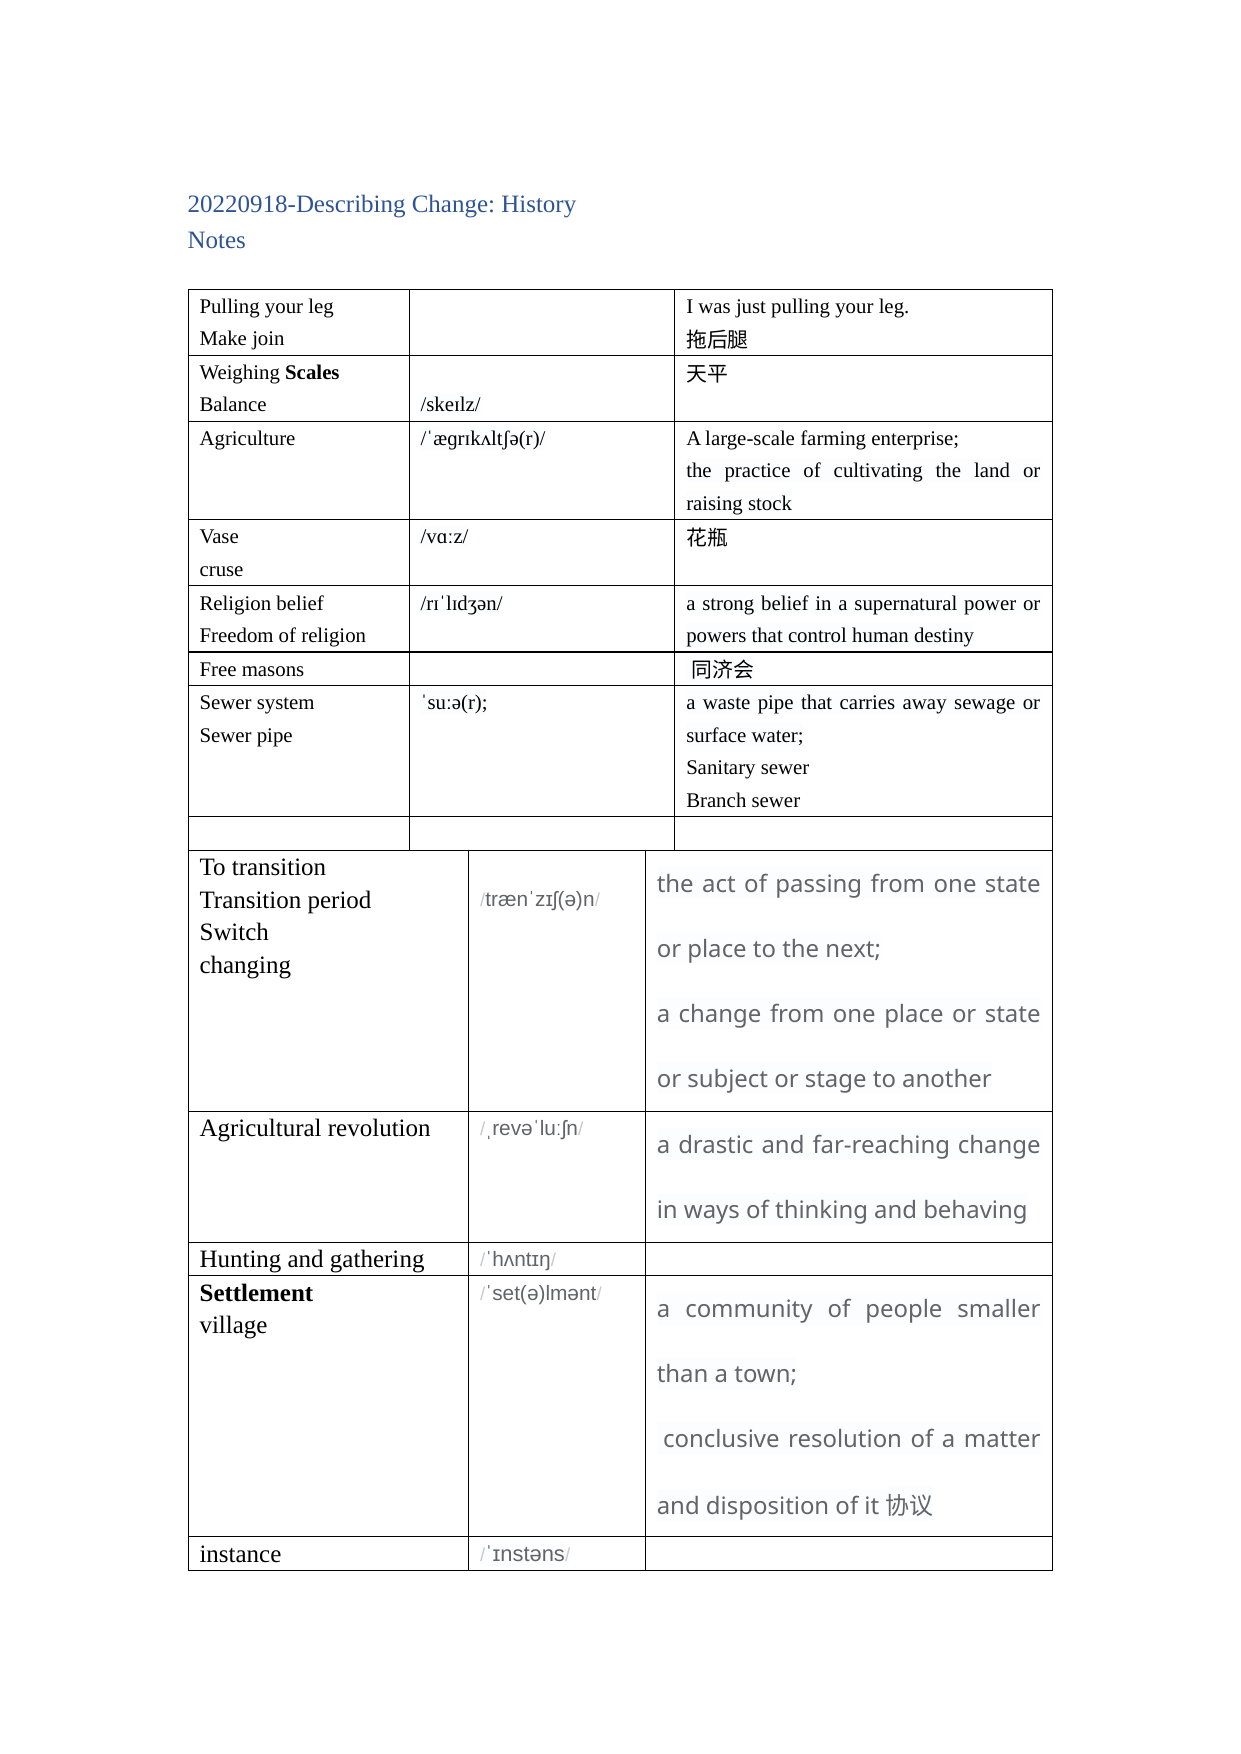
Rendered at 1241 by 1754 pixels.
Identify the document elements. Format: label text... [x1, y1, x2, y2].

table_cell [410, 817, 674, 849]
table_cell Sewer system Sewer pipe [189, 686, 409, 816]
table_cell the act of passing from one state or place to the next; a change from one place or state or subject or stage to another [646, 851, 1052, 1111]
table_cell /ˈhʌntɪŋ/ [469, 1243, 645, 1275]
table_cell To transition Transition period Switch changing [189, 851, 468, 1111]
table_cell [646, 1537, 1052, 1570]
table_cell ˈsuːə(r); [410, 686, 674, 816]
subtitle Notes [187, 224, 1053, 256]
table_cell /trænˈzɪʃ(ə)n/ [469, 851, 645, 1111]
table_cell /ˈɪnstəns/ [469, 1537, 645, 1570]
table_cell Hunting and gathering [189, 1243, 468, 1275]
table_cell /ˌrevəˈluːʃn/ [469, 1112, 645, 1242]
table_cell [410, 653, 674, 685]
table_cell Weighing Scales Balance [189, 356, 409, 421]
table_cell a waste pipe that carries away sewage or surface water; Sanitary sewer Branch sewer [675, 686, 1052, 816]
table_header Pulling your leg Make join [189, 290, 409, 355]
table_cell Free masons [189, 653, 409, 685]
table_cell A large-scale farming enterprise; the practice of cultivating the land or raising stock [675, 422, 1052, 519]
table_cell [675, 817, 1052, 849]
table_cell 花瓶 [675, 520, 1052, 585]
table_cell /ˈset(ə)lmənt/ [469, 1276, 645, 1536]
table_cell /rɪˈlɪdʒən/ [410, 586, 674, 651]
table_cell Religion belief Freedom of religion [189, 586, 409, 651]
table_header [410, 290, 674, 355]
table_cell [646, 1243, 1052, 1275]
table_cell a drastic and far-reaching change in ways of thinking and behaving [646, 1112, 1052, 1242]
table_cell Agriculture [189, 422, 409, 519]
table_cell Agricultural revolution [189, 1112, 468, 1242]
table_header I was just pulling your leg. 拖后腿 [675, 290, 1052, 355]
table_cell Vase cruse [189, 520, 409, 585]
table_cell 天平 [675, 356, 1052, 421]
table_cell /ˈæɡrɪkʌltʃə(r)/ [410, 422, 674, 519]
table_cell a community of people smaller than a town; conclusive resolution of a matter and disposition of it 协议 [646, 1276, 1052, 1536]
subtitle 20220918-Describing Change: History [187, 187, 1053, 219]
table_cell /vɑːz/ [410, 520, 674, 585]
table_cell /skeɪlz/ [410, 356, 674, 421]
table_cell a strong belief in a supernatural power or powers that control human destiny [675, 586, 1052, 651]
table_cell 同济会 [675, 653, 1052, 685]
table_cell [189, 817, 409, 849]
table_cell instance [189, 1537, 468, 1570]
table_cell Settlement village [189, 1276, 468, 1536]
